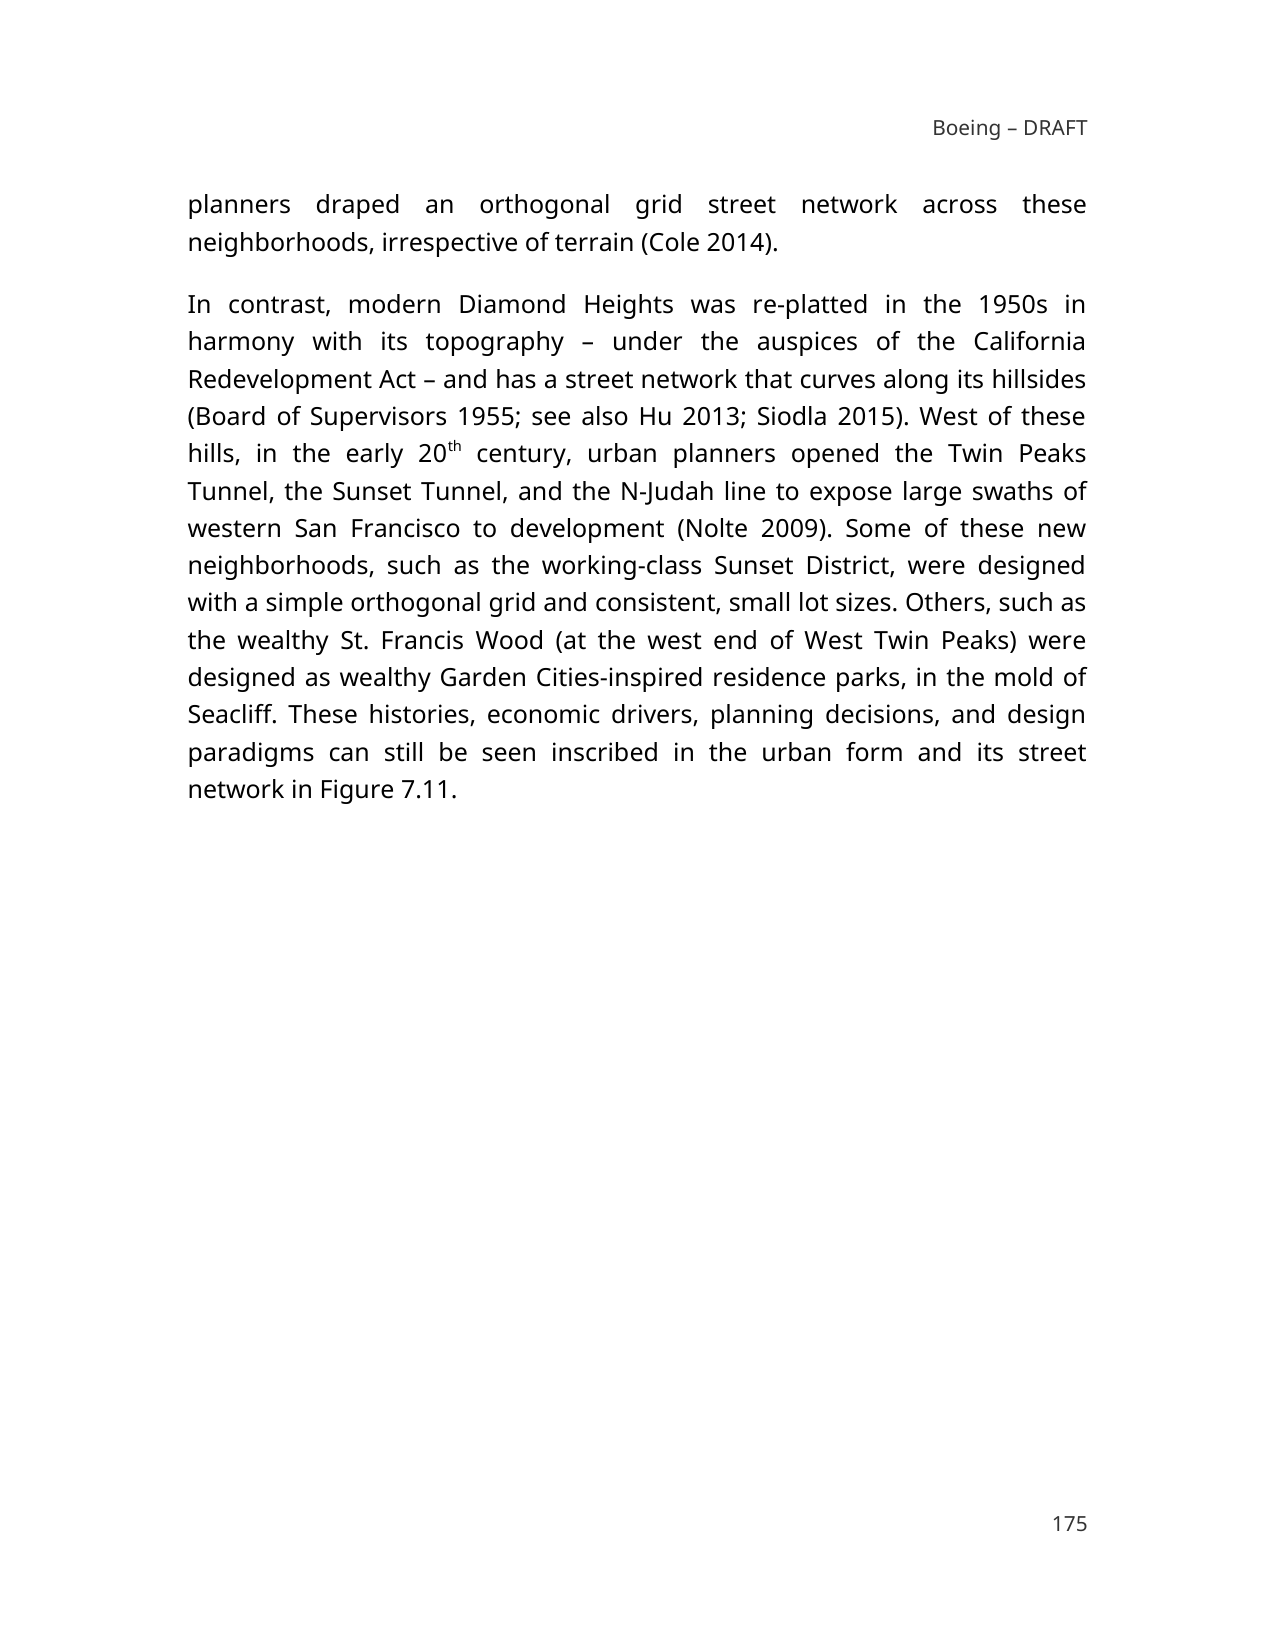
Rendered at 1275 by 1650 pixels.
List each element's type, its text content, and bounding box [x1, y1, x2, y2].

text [187, 187, 1087, 259]
text In contrast, modern Diamond Heights was re-platted in the 1950s in harmony with its topography – under the auspices of the California Redevelopment Act – and has a street network that curves along its hillsides (Board of Supervisors 1955; see also Hu 2013; Siodla 2015). West of these hills, in the early 20th century, urban planners opened the Twin Peaks Tunnel, the Sunset Tunnel, and the N-Judah line to expose large swaths of western San Francisco to development (Nolte 2009). Some of these new neighborhoods, such as the working-class Sunset District, were designed with a simple orthogonal grid and consistent, small lot sizes. Others, such as the wealthy St. Francis Wood (at the west end of West Twin Peaks) were designed as wealthy Garden Cities-inspired residence parks, in the mold of Seacliff. These histories, economic drivers, planning decisions, and design paradigms can still be seen inscribed in the urban form and its street network in Figure 7.11. [187, 287, 1087, 806]
